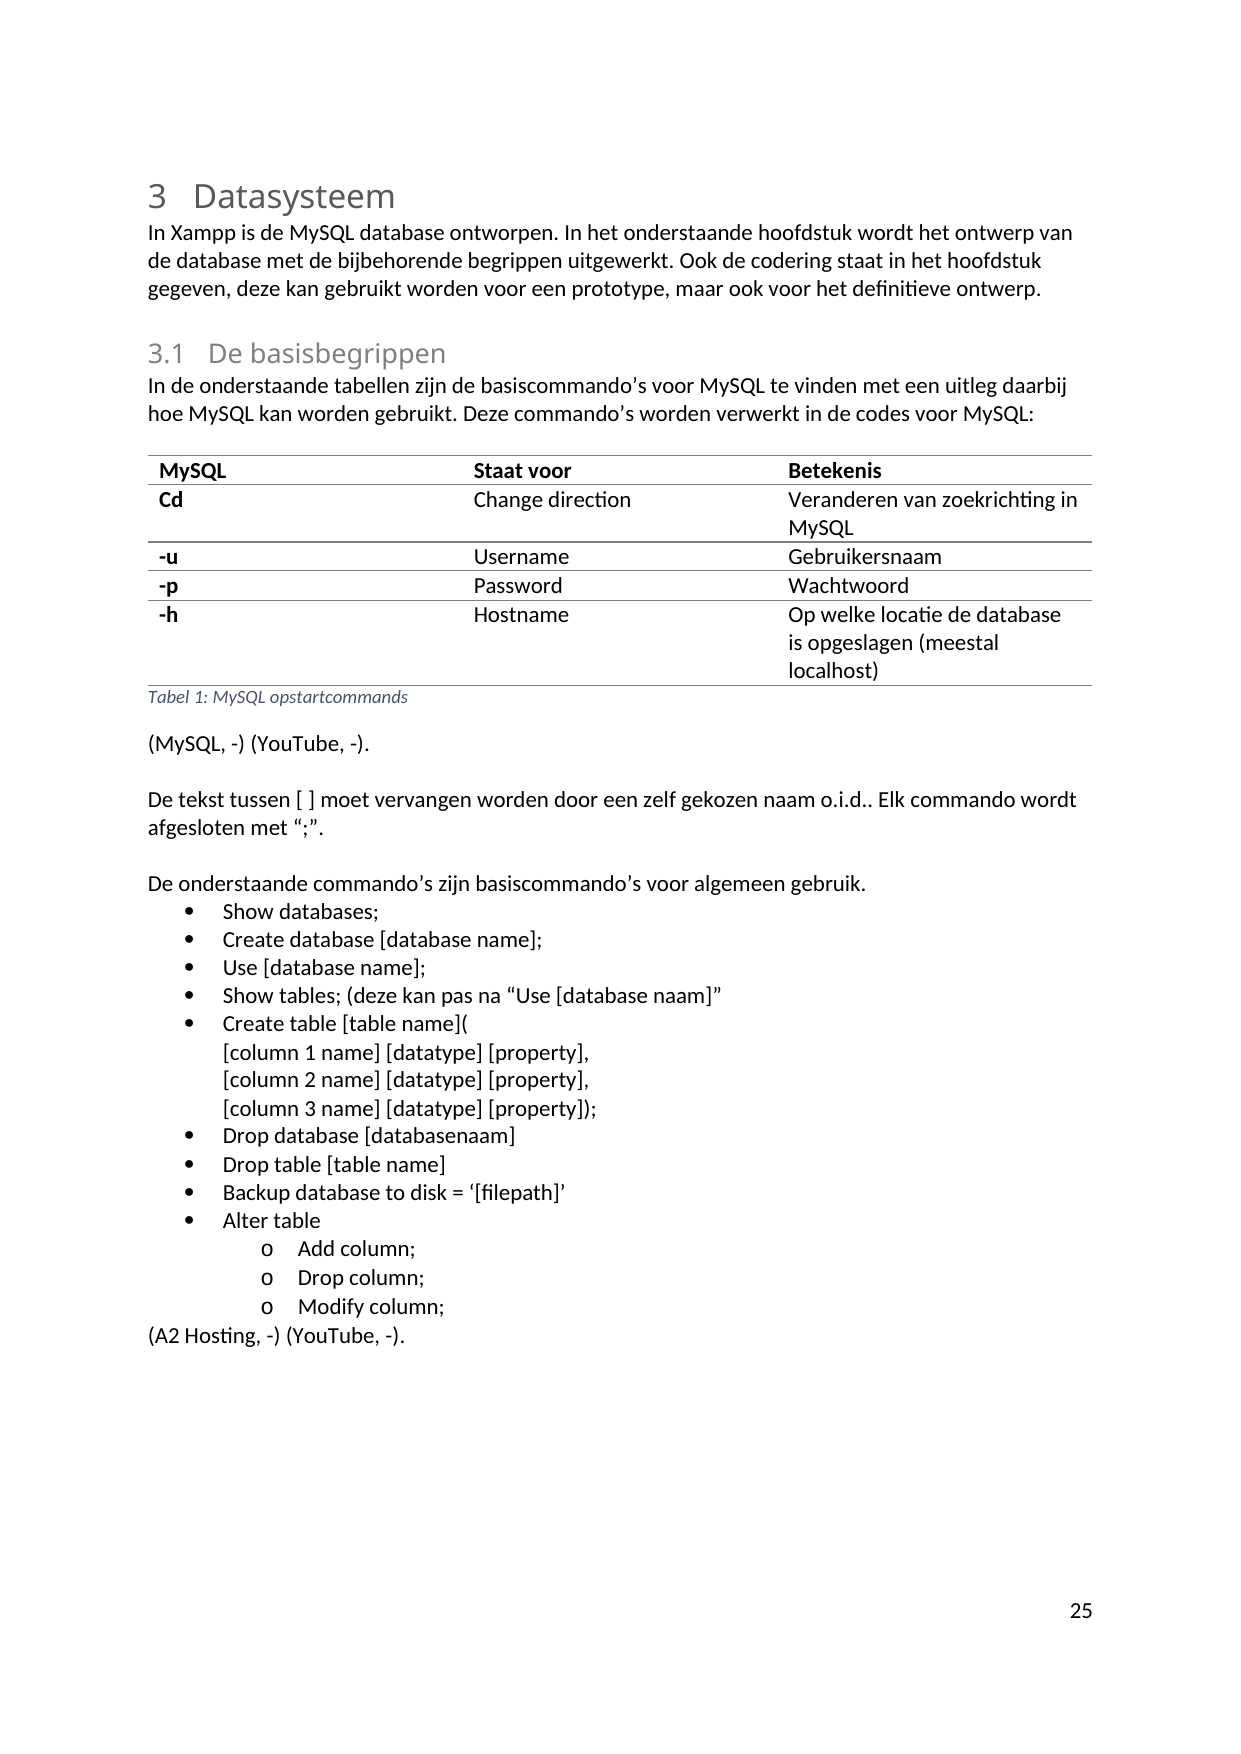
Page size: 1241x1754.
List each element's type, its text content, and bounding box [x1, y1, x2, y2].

list Show databases; [185, 897, 1093, 926]
list Show tables; (deze kan pas na “Use [database naam]” [185, 982, 1093, 1009]
list Use [database name]; [185, 953, 1093, 982]
text De onderstaande commando’s zijn basiscommando’s voor algemeen gebruik. [148, 869, 1093, 897]
table_cell Wachtwoord [777, 571, 1092, 599]
text De tekst tussen [ ] moet vervangen worden door een zelf gekozen naam o.i.d.. Elk commando wordt afgesloten met “;”. [148, 785, 1093, 841]
table_cell Veranderen van zoekrichting in MySQL [777, 485, 1092, 541]
table_header Staat voor [462, 456, 777, 484]
table_cell -h [148, 601, 462, 684]
table_cell Cd [148, 485, 462, 541]
table_header Betekenis [777, 456, 1092, 484]
list Drop column; [260, 1263, 1093, 1292]
table_cell Hostname [462, 601, 777, 684]
table_cell -p [148, 571, 462, 599]
table_cell Op welke locatie de database is opgeslagen (meestal localhost) [777, 601, 1092, 684]
list Modify column; [260, 1292, 1093, 1321]
list Add column; [260, 1234, 1093, 1263]
list Create table [table name]( [185, 1009, 1093, 1038]
list Drop database [databasenaam] [185, 1122, 1093, 1150]
list [column 1 name] [datatype] [property], [223, 1038, 1093, 1066]
text . [148, 729, 1093, 757]
table_cell Gebruikersnaam [777, 543, 1092, 570]
subtitle Datasysteem [148, 173, 1093, 218]
list Create database [database name]; [185, 926, 1093, 953]
text In Xampp is de MySQL database ontworpen. In het onderstaande hoofdstuk wordt het ontwerp van de database met de bijbehorende begrippen uitgewerkt. Ook de codering staat in het hoofdstuk gegeven, deze kan gebruikt worden voor een prototype, maar ook voor het definitieve ontwerp. [148, 218, 1093, 302]
list [column 3 name] [datatype] [property]); [223, 1094, 1093, 1122]
text In de onderstaande tabellen zijn de basiscommando’s voor MySQL te vinden met een uitleg daarbij hoe MySQL kan worden gebruikt. Deze commando’s worden verwerkt in de codes voor MySQL: [148, 371, 1093, 427]
table_cell Change direction [462, 485, 777, 541]
table_cell Password [462, 571, 777, 599]
table_cell Username [462, 543, 777, 570]
list Drop table [table name] [185, 1150, 1093, 1178]
table_header MySQL [148, 456, 462, 484]
subtitle De basisbegrippen [148, 334, 1093, 371]
list Backup database to disk = ‘[filepath]’ [185, 1178, 1093, 1206]
list [column 2 name] [datatype] [property], [223, 1066, 1093, 1094]
text . [148, 1321, 1093, 1349]
table_cell -u [148, 543, 462, 570]
list Alter table [185, 1206, 1093, 1234]
text Tabel 1: MySQL opstartcommands [148, 686, 1093, 708]
